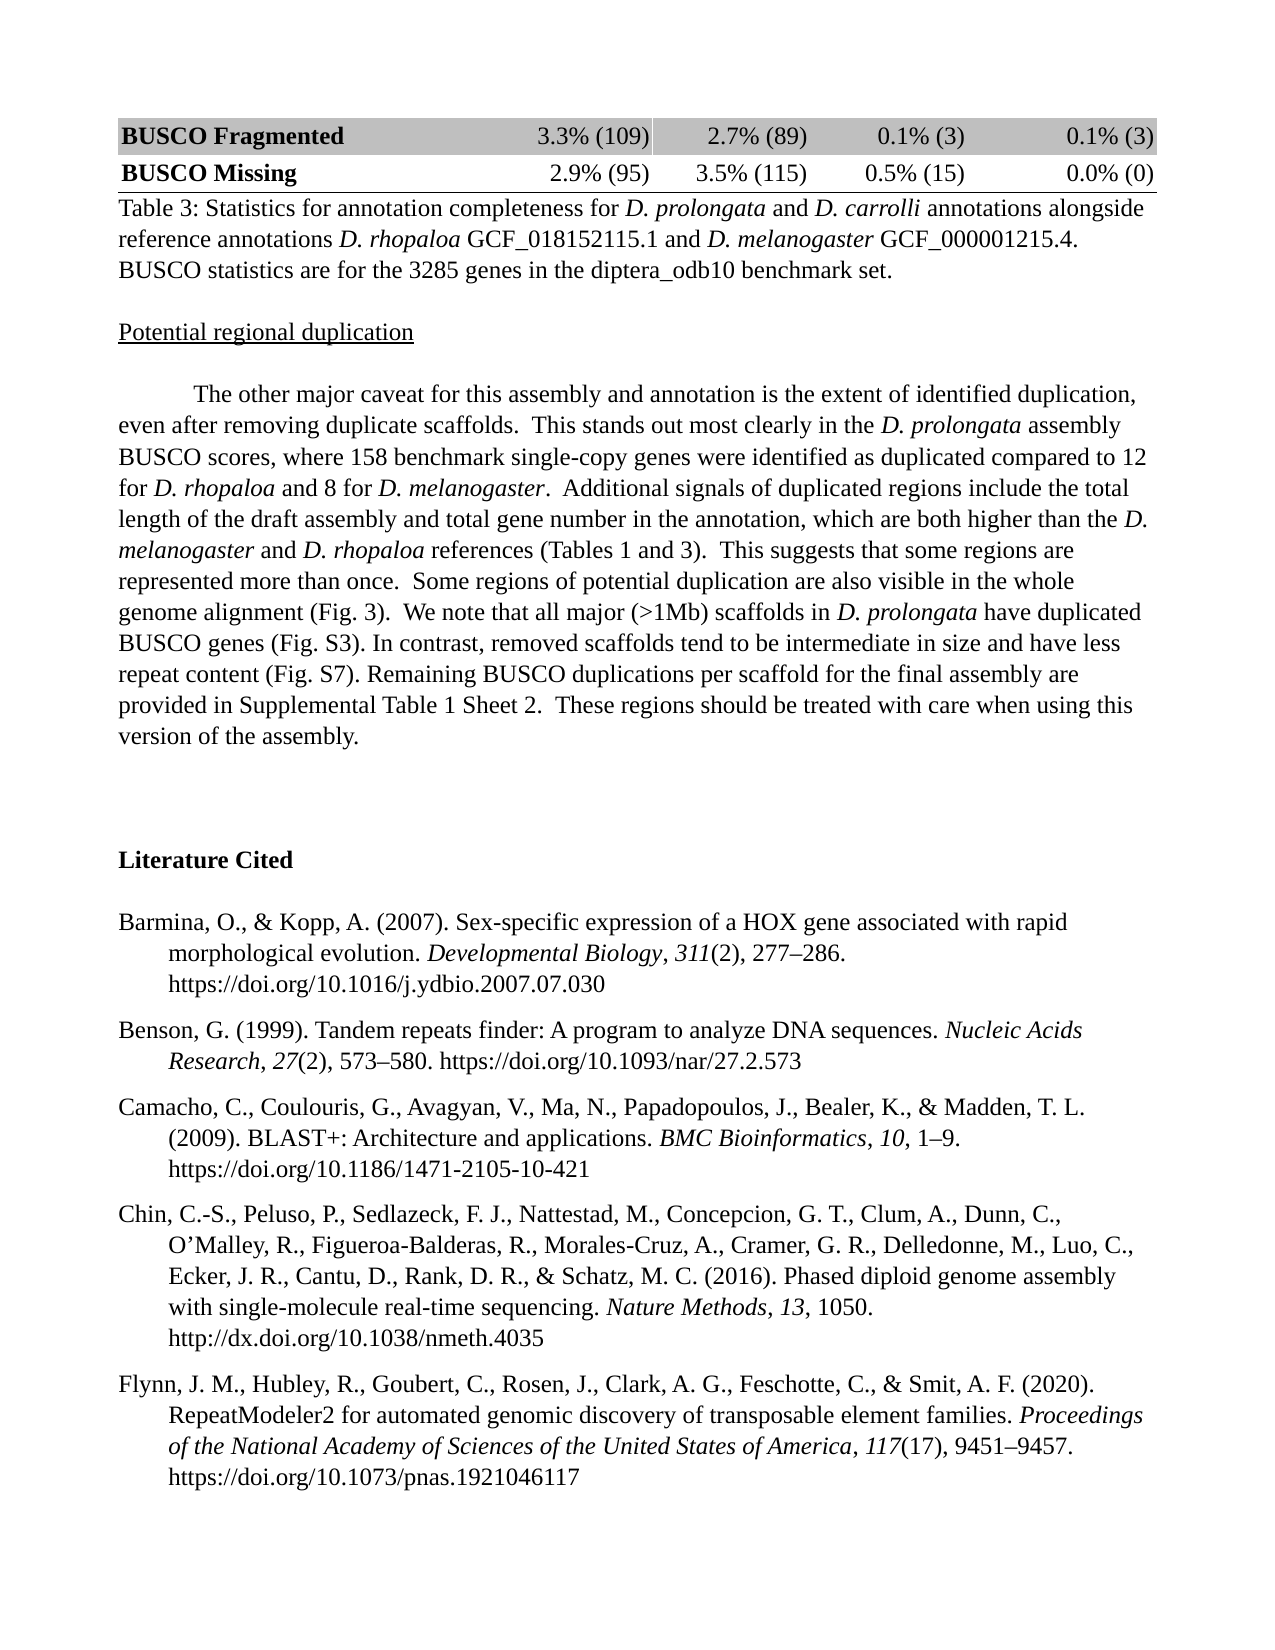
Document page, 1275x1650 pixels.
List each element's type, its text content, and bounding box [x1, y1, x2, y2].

table_cell 0.1% (3) [968, 118, 1157, 155]
text Benson, G. (1999). Tandem repeats finder: A program to analyze DNA sequences. Nucleic Acids Research, 27(2), 573–580. https://doi.org/10.1093/nar/27.2.573 [118, 1015, 1157, 1075]
text Barmina, O., & Kopp, A. (2007). Sex-specific expression of a HOX gene associated with rapid morphological evolution. Developmental Biology, 311(2), 277–286. https://doi.org/10.1016/j.ydbio.2007.07.030 [118, 907, 1157, 998]
text Flynn, J. M., Hubley, R., Goubert, C., Rosen, J., Clark, A. G., Feschotte, C., & Smit, A. F. (2020). RepeatModeler2 for automated genomic discovery of transposable element families. Proceedings of the National Academy of Sciences of the United States of America, 117(17), 9451–9457. https://doi.org/10.1073/pnas.1921046117 [118, 1369, 1157, 1491]
table_cell 2.7% (89) [653, 118, 810, 155]
table_cell 3.3% (109) [491, 118, 652, 155]
table_cell 0.5% (15) [810, 155, 968, 192]
text Potential regional duplication [118, 317, 1157, 346]
text Literature Cited [118, 845, 1157, 874]
table_cell 3.5% (115) [653, 155, 810, 192]
table_cell BUSCO Fragmented [118, 118, 491, 155]
table_cell 0.1% (3) [810, 118, 968, 155]
text Table 3: Statistics for annotation completeness for D. prolongata and D. carrolli annotations alongside reference annotations D. rhopaloa GCF_018152115.1 and D. melanogaster GCF_000001215.4. BUSCO statistics are for the 3285 genes in the diptera_odb10 benchmark set. [118, 193, 1157, 284]
table_cell BUSCO Missing [118, 155, 491, 192]
text Chin, C.-S., Peluso, P., Sedlazeck, F. J., Nattestad, M., Concepcion, G. T., Clum, A., Dunn, C., O’Malley, R., Figueroa-Balderas, R., Morales-Cruz, A., Cramer, G. R., Delledonne, M., Luo, C., Ecker, J. R., Cantu, D., Rank, D. R., & Schatz, M. C. (2016). Phased diploid genome assembly with single-molecule real-time sequencing. Nature Methods, 13, 1050. http://dx.doi.org/10.1038/nmeth.4035 [118, 1199, 1157, 1352]
table_cell 2.9% (95) [491, 155, 652, 192]
table_cell 0.0% (0) [968, 155, 1157, 192]
text Camacho, C., Coulouris, G., Avagyan, V., Ma, N., Papadopoulos, J., Bealer, K., & Madden, T. L. (2009). BLAST+: Architecture and applications. BMC Bioinformatics, 10, 1–9. https://doi.org/10.1186/1471-2105-10-421 [118, 1092, 1157, 1182]
text The other major caveat for this assembly and annotation is the extent of identified duplication, even after removing duplicate scaffolds. This stands out most clearly in the D. prolongata assembly BUSCO scores, where 158 benchmark single-copy genes were identified as duplicated compared to 12 for D. rhopaloa and 8 for D. melanogaster. Additional signals of duplicated regions include the total length of the draft assembly and total gene number in the annotation, which are both higher than the D. melanogaster and D. rhopaloa references (Tables 1 and 3). This suggests that some regions are represented more than once. Some regions of potential duplication are also visible in the whole genome alignment (Fig. 3). We note that all major (>1Mb) scaffolds in D. prolongata have duplicated BUSCO genes (Fig. S3). In contrast, removed scaffolds tend to be intermediate in size and have less repeat content (Fig. S7). Remaining BUSCO duplications per scaffold for the final assembly are provided in Supplemental Table 1 Sheet 2. These regions should be treated with care when using this version of the assembly. [118, 379, 1157, 750]
